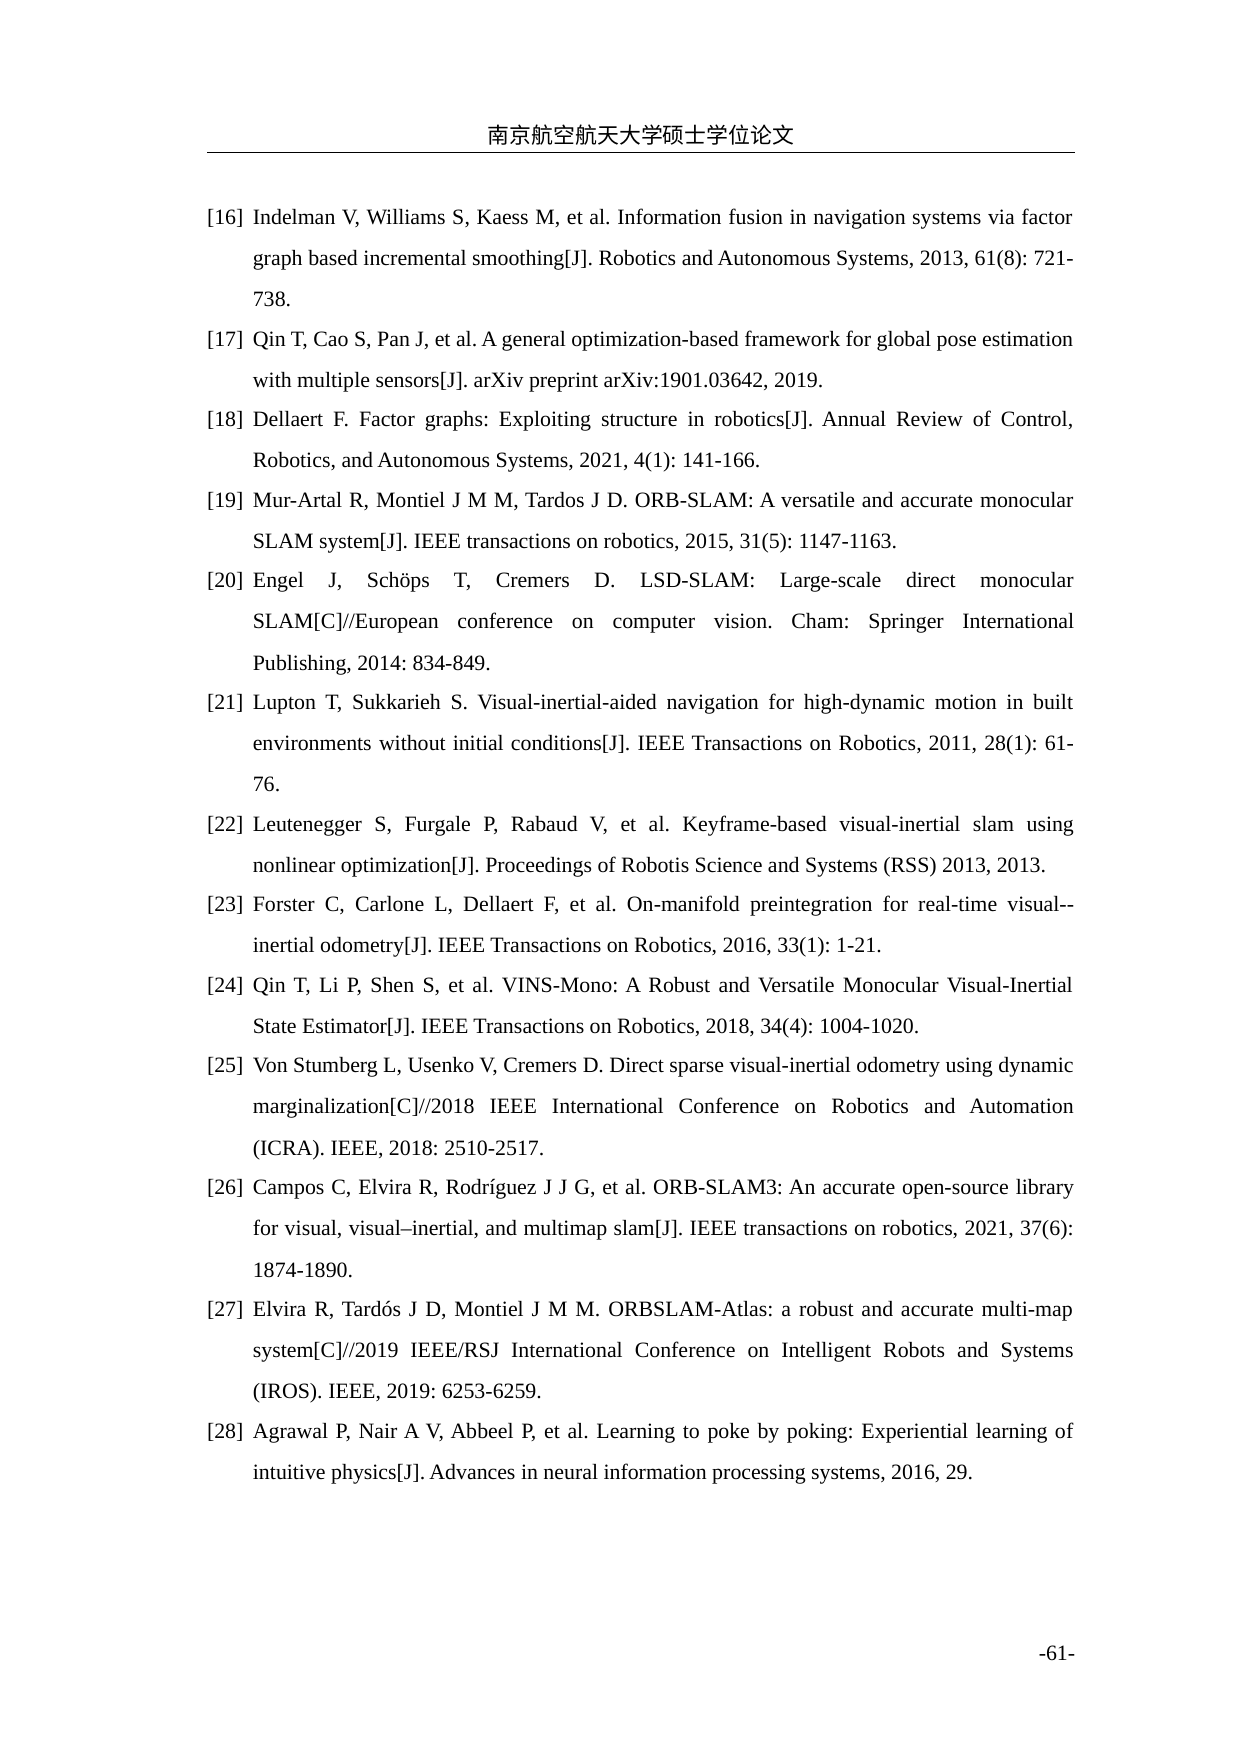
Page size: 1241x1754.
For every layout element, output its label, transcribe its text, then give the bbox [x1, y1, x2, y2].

list Mur-Artal R, Montiel J M M, Tardos J D. ORB-SLAM: A versatile and accurate monocular SLAM system[J]. IEEE transactions on robotics, 2015, 31(5): 1147-1163. [207, 483, 1075, 557]
list Engel J, Schöps T, Cremers D. LSD-SLAM: Large-scale direct monocular SLAM[C]//European conference on computer vision. Cham: Springer International Publishing, 2014: 834-849. [207, 563, 1075, 679]
list Qin T, Cao S, Pan J, et al. A general optimization-based framework for global pose estimation with multiple sensors[J]. arXiv preprint arXiv:1901.03642, 2019. [207, 322, 1075, 396]
list Dellaert F. Factor graphs: Exploiting structure in robotics[J]. Annual Review of Control, Robotics, and Autonomous Systems, 2021, 4(1): 141-166. [207, 402, 1075, 477]
list Campos C, Elvira R, Rodríguez J J G, et al. ORB-SLAM3: An accurate open-source library for visual, visual–inertial, and multimap slam[J]. IEEE transactions on robotics, 2021, 37(6): 1874-1890. [207, 1170, 1075, 1286]
list Von Stumberg L, Usenko V, Cremers D. Direct sparse visual-inertial odometry using dynamic marginalization[C]//2018 IEEE International Conference on Robotics and Automation (ICRA). IEEE, 2018: 2510-2517. [207, 1048, 1075, 1164]
list Elvira R, Tardós J D, Montiel J M M. ORBSLAM-Atlas: a robust and accurate multi-map system[C]//2019 IEEE/RSJ International Conference on Intelligent Robots and Systems (IROS). IEEE, 2019: 6253-6259. [207, 1292, 1075, 1407]
list Forster C, Carlone L, Dellaert F, et al. On-manifold preintegration for real-time visual--inertial odometry[J]. IEEE Transactions on Robotics, 2016, 33(1): 1-21. [207, 887, 1075, 962]
list Indelman V, Williams S, Kaess M, et al. Information fusion in navigation systems via factor graph based incremental smoothing[J]. Robotics and Autonomous Systems, 2013, 61(8): 721-738. [207, 200, 1075, 316]
list Leutenegger S, Furgale P, Rabaud V, et al. Keyframe-based visual-inertial slam using nonlinear optimization[J]. Proceedings of Robotis Science and Systems (RSS) 2013, 2013. [207, 807, 1075, 881]
list Qin T, Li P, Shen S, et al. VINS-Mono: A Robust and Versatile Monocular Visual-Inertial State Estimator[J]. IEEE Transactions on Robotics, 2018, 34(4): 1004-1020. [207, 968, 1075, 1042]
list Agrawal P, Nair A V, Abbeel P, et al. Learning to poke by poking: Experiential learning of intuitive physics[J]. Advances in neural information processing systems, 2016, 29. [207, 1414, 1075, 1488]
list Lupton T, Sukkarieh S. Visual-inertial-aided navigation for high-dynamic motion in built environments without initial conditions[J]. IEEE Transactions on Robotics, 2011, 28(1): 61-76. [207, 685, 1075, 801]
